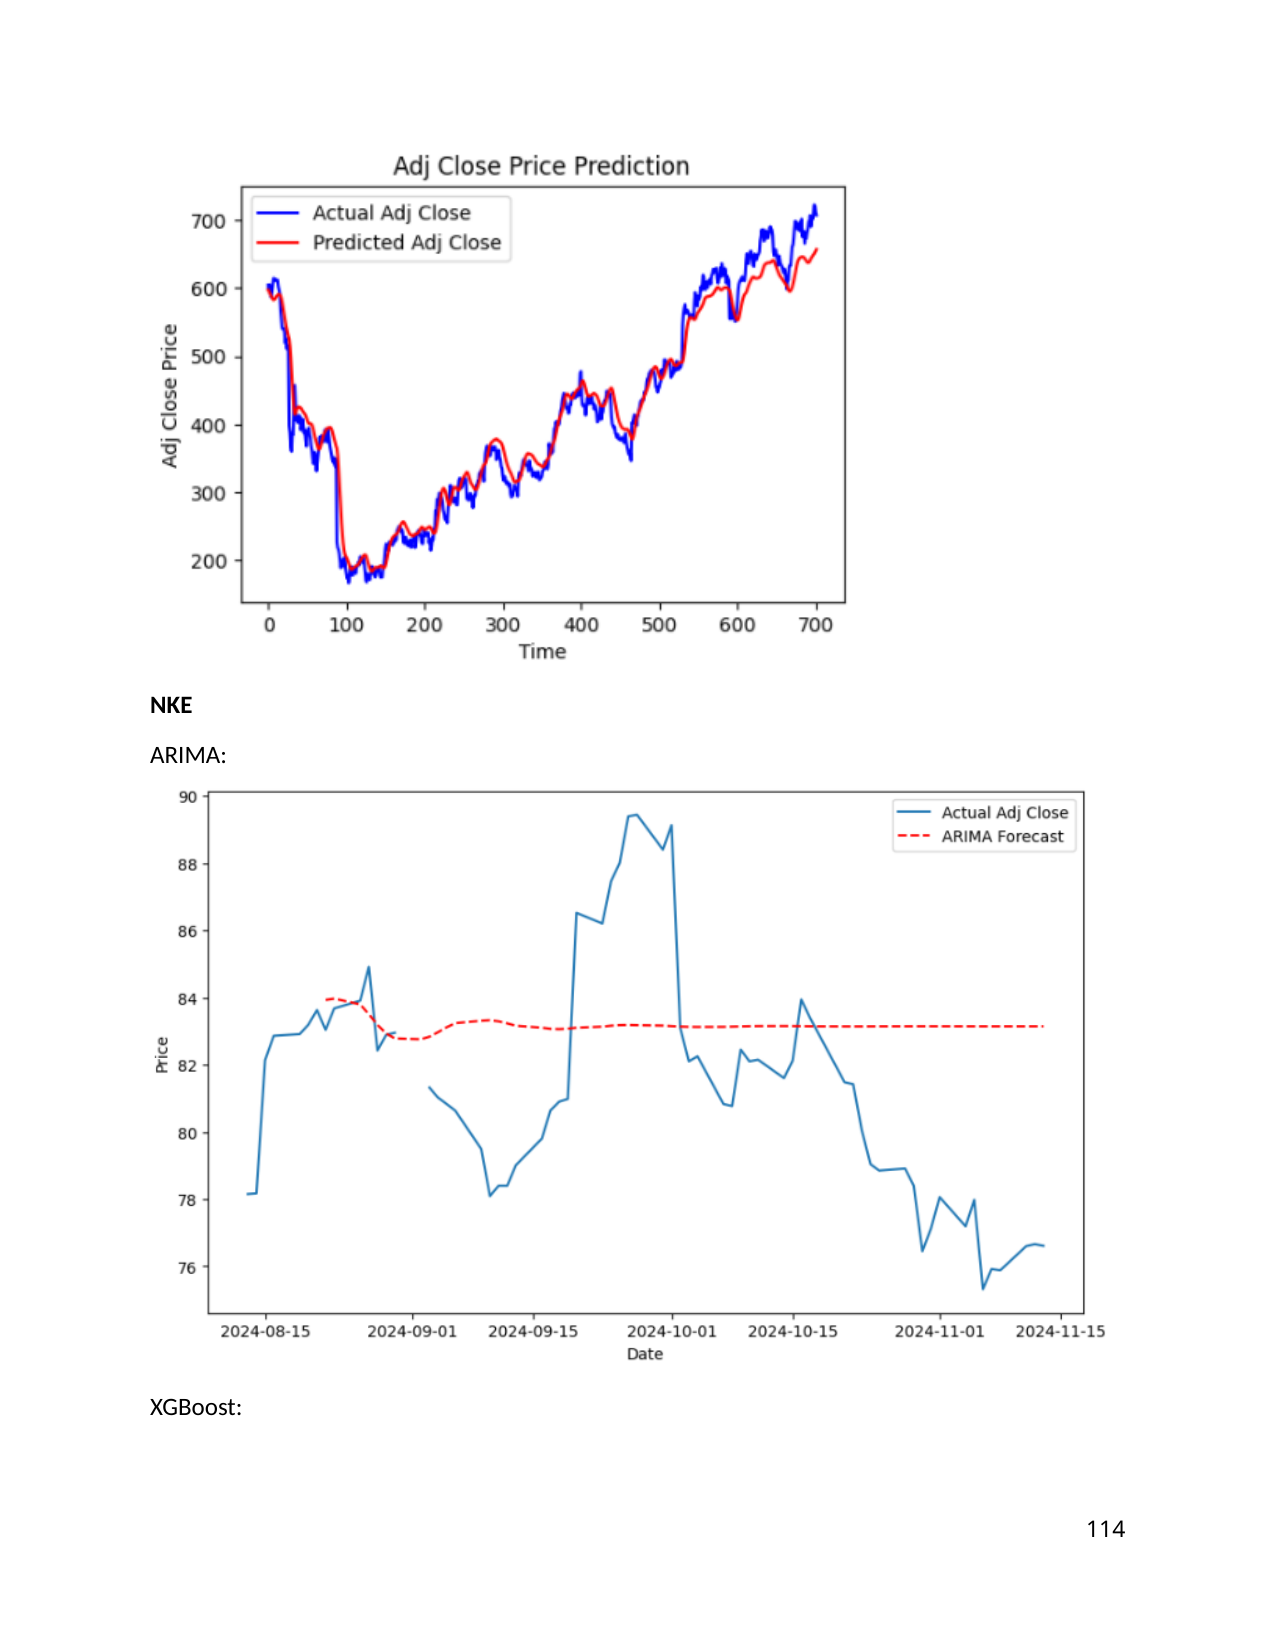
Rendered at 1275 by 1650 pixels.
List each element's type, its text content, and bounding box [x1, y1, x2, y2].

text XGBoost: [150, 1391, 1125, 1421]
picture [150, 788, 1125, 1372]
text NKE [150, 689, 1125, 720]
text ARIMA: [150, 739, 1125, 770]
picture [150, 150, 865, 671]
